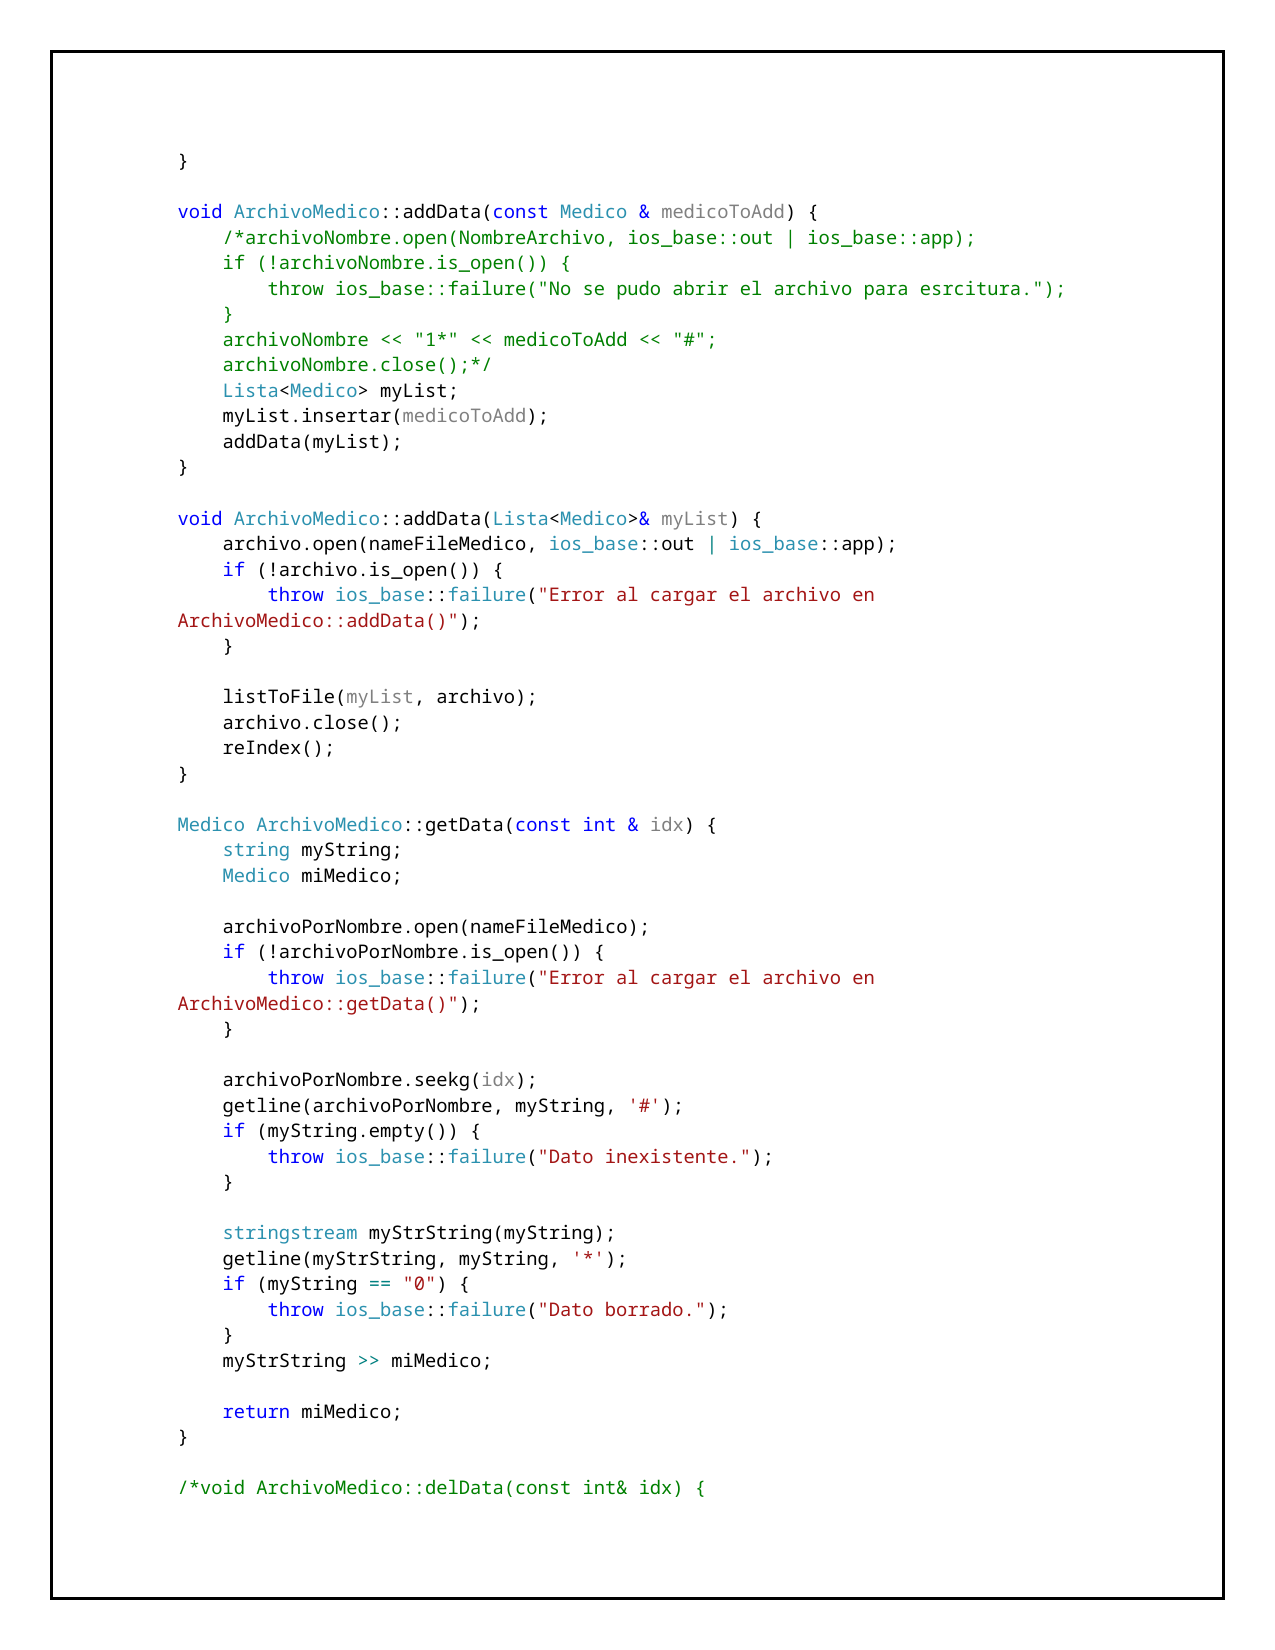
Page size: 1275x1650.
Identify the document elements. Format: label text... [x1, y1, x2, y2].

text } [177, 760, 1098, 786]
text } [177, 454, 1098, 479]
text archivoNombre << "1*" << medicoToAdd << "#"; [177, 326, 1098, 352]
text myStrString >> miMedico; [177, 1347, 1098, 1373]
text if (!archivo.is_open()) { [177, 556, 1098, 581]
text throw ios_base::failure("Dato borrado."); [177, 1296, 1098, 1322]
text void ArchivoMedico::addData(Lista<Medico>& myList) { [177, 505, 1098, 530]
text getline(archivoPorNombre, myString, '#'); [177, 1092, 1098, 1117]
text if (myString == "0") { [177, 1271, 1098, 1296]
text } [177, 1168, 1098, 1194]
text Medico ArchivoMedico::getData(const int & idx) { [177, 811, 1098, 837]
text getline(myStrString, myString, '*'); [177, 1245, 1098, 1271]
text string myString; [177, 837, 1098, 862]
text /*archivoNombre.open(NombreArchivo, ios_base::out | ios_base::app); [177, 224, 1098, 250]
text stringstream myStrString(myString); [177, 1219, 1098, 1245]
text return miMedico; [177, 1398, 1098, 1424]
text throw ios_base::failure("Error al cargar el archivo en ArchivoMedico::getData()"); [177, 964, 1098, 1015]
text archivoNombre.close();*/ [177, 352, 1098, 377]
text void ArchivoMedico::addData(const Medico & medicoToAdd) { [177, 199, 1098, 224]
text /*void ArchivoMedico::delData(const int& idx) { [177, 1475, 1098, 1500]
text myList.insertar(medicoToAdd); [177, 403, 1098, 428]
text Lista<Medico> myList; [177, 377, 1098, 403]
text } [177, 1015, 1098, 1041]
text reIndex(); [177, 734, 1098, 760]
text } [177, 1424, 1098, 1449]
text archivoPorNombre.open(nameFileMedico); [177, 913, 1098, 939]
text if (!archivoNombre.is_open()) { [177, 250, 1098, 275]
text throw ios_base::failure("No se pudo abrir el archivo para esrcitura."); [177, 275, 1098, 301]
text } [177, 1322, 1098, 1347]
text if (!archivoPorNombre.is_open()) { [177, 939, 1098, 964]
text listToFile(myList, archivo); [177, 683, 1098, 709]
text archivo.open(nameFileMedico, ios_base::out | ios_base::app); [177, 530, 1098, 556]
text } [177, 632, 1098, 658]
text } [177, 148, 1098, 173]
text } [177, 301, 1098, 326]
text if (myString.empty()) { [177, 1117, 1098, 1143]
text throw ios_base::failure("Dato inexistente."); [177, 1143, 1098, 1168]
text Medico miMedico; [177, 862, 1098, 888]
text archivoPorNombre.seekg(idx); [177, 1066, 1098, 1092]
text archivo.close(); [177, 709, 1098, 734]
text addData(myList); [177, 428, 1098, 454]
text throw ios_base::failure("Error al cargar el archivo en ArchivoMedico::addData()"); [177, 581, 1098, 632]
